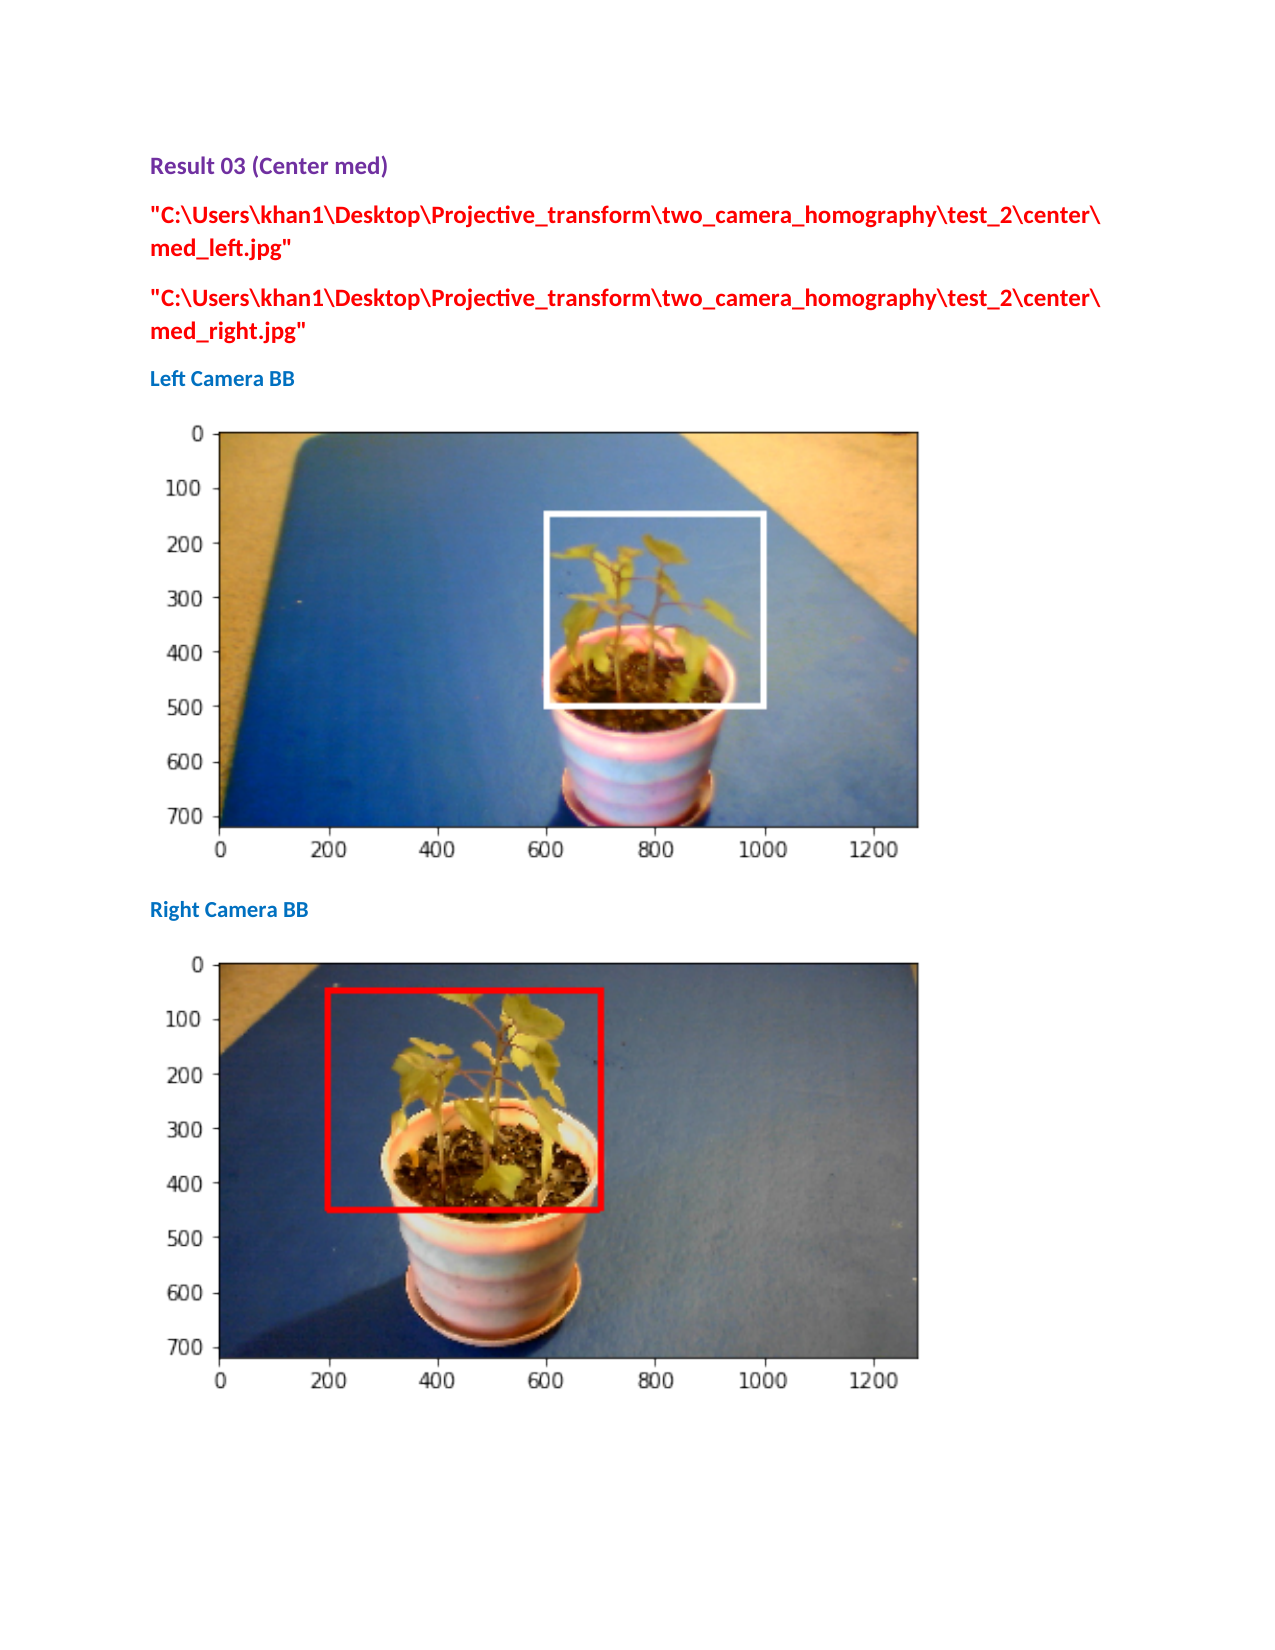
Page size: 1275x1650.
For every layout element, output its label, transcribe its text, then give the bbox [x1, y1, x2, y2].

text "C:\Users\khan1\Desktop\Projective_transform\two_camera_homography\test_2\center\med_left.jpg" [150, 199, 1125, 263]
text Left Camera BB [150, 364, 1125, 393]
picture [150, 411, 932, 877]
picture [150, 942, 932, 1408]
text "C:\Users\khan1\Desktop\Projective_transform\two_camera_homography\test_2\center\med_right.jpg" [150, 282, 1125, 346]
text Result 03 (Center med) [150, 150, 1125, 181]
text Right Camera BB [150, 895, 1125, 923]
